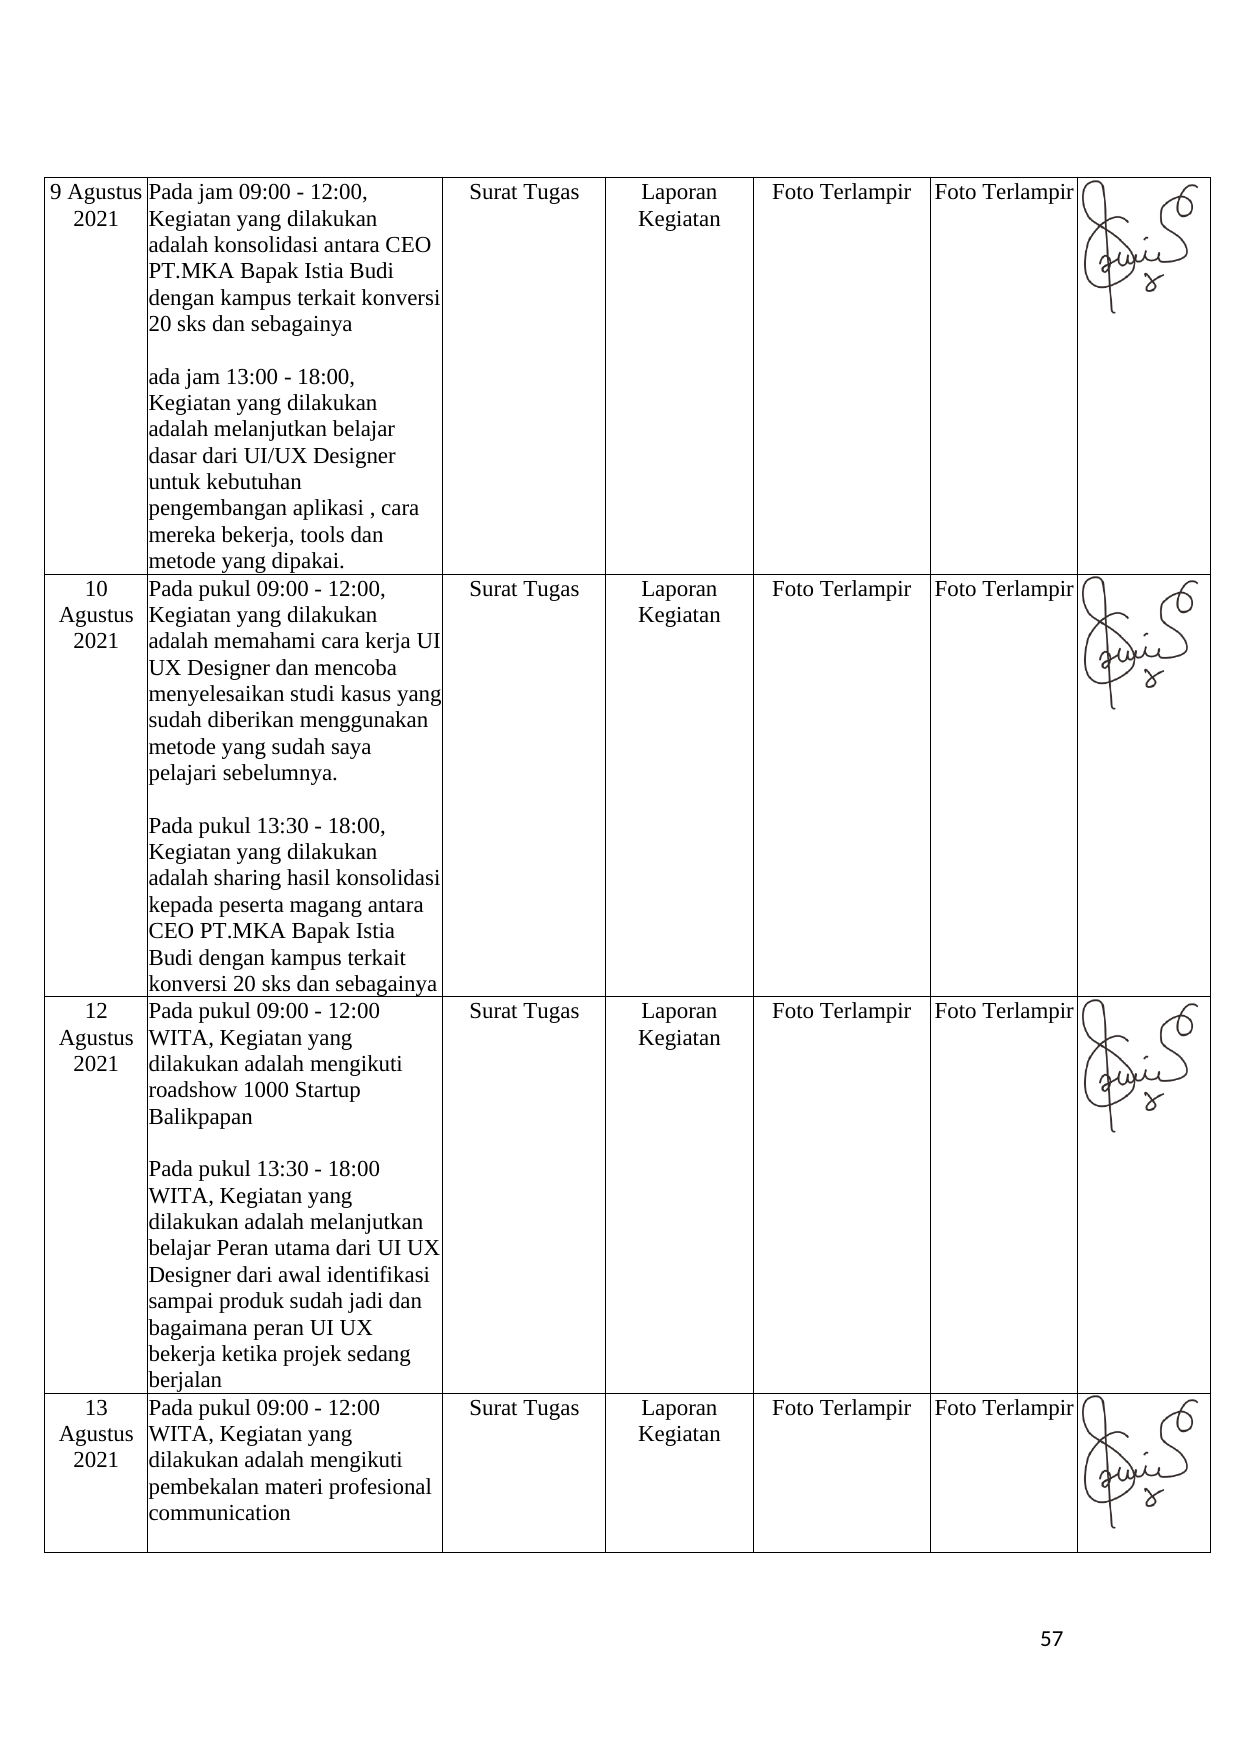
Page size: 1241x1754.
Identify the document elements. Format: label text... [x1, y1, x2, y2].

table_cell Laporan Kegiatan [606, 997, 753, 1393]
table_cell 13 Agustus 2021 [45, 1394, 147, 1552]
table_cell 12 Agustus 2021 [45, 997, 147, 1393]
picture [1078, 574, 1202, 711]
table_cell [1078, 997, 1210, 1393]
table_cell Surat Tugas [443, 997, 605, 1393]
picture [1078, 1393, 1202, 1530]
picture [1078, 178, 1202, 315]
table_cell [1078, 178, 1210, 573]
table_cell Pada pukul 09:00 - 12:00 WITA, Kegiatan yang dilakukan adalah mengikuti roadshow 1000 Startup Balikpapan Pada pukul 13:30 - 18:00 WITA, Kegiatan yang dilakukan adalah melanjutkan belajar Peran utama dari UI UX Designer dari awal identifikasi sampai produk sudah jadi dan bagaimana peran UI UX bekerja ketika projek sedang berjalan [148, 997, 442, 1393]
table_cell Foto Terlampir [754, 178, 930, 573]
table_cell [1078, 1394, 1210, 1552]
table_cell Foto Terlampir [931, 997, 1077, 1393]
table_cell [1078, 575, 1210, 996]
table_cell Foto Terlampir [931, 1394, 1077, 1552]
table_cell Pada jam 09:00 - 12:00, Kegiatan yang dilakukan adalah konsolidasi antara CEO PT.MKA Bapak Istia Budi dengan kampus terkait konversi 20 sks dan sebagainya ada jam 13:00 - 18:00, Kegiatan yang dilakukan adalah melanjutkan belajar dasar dari UI/UX Designer untuk kebutuhan pengembangan aplikasi , cara mereka bekerja, tools dan metode yang dipakai. [148, 178, 442, 573]
table_cell Pada pukul 09:00 - 12:00, Kegiatan yang dilakukan adalah memahami cara kerja UI UX Designer dan mencoba menyelesaikan studi kasus yang sudah diberikan menggunakan metode yang sudah saya pelajari sebelumnya. Pada pukul 13:30 - 18:00, Kegiatan yang dilakukan adalah sharing hasil konsolidasi kepada peserta magang antara CEO PT.MKA Bapak Istia Budi dengan kampus terkait konversi 20 sks dan sebagainya [148, 575, 442, 996]
picture [1078, 997, 1202, 1134]
table_cell 9 Agustus 2021 [45, 178, 147, 573]
table_cell Foto Terlampir [754, 997, 930, 1393]
table_cell Foto Terlampir [931, 178, 1077, 573]
table_cell Laporan Kegiatan [606, 575, 753, 996]
table_cell Surat Tugas [443, 1394, 605, 1552]
table_cell Surat Tugas [443, 178, 605, 573]
table_cell Surat Tugas [443, 575, 605, 996]
table_cell Laporan Kegiatan [606, 1394, 753, 1552]
table_cell Foto Terlampir [754, 575, 930, 996]
table_cell Foto Terlampir [754, 1394, 930, 1552]
table_cell Laporan Kegiatan [606, 178, 753, 573]
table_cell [148, 1394, 442, 1552]
table_cell 10 Agustus 2021 [45, 575, 147, 996]
table_cell Foto Terlampir [931, 575, 1077, 996]
